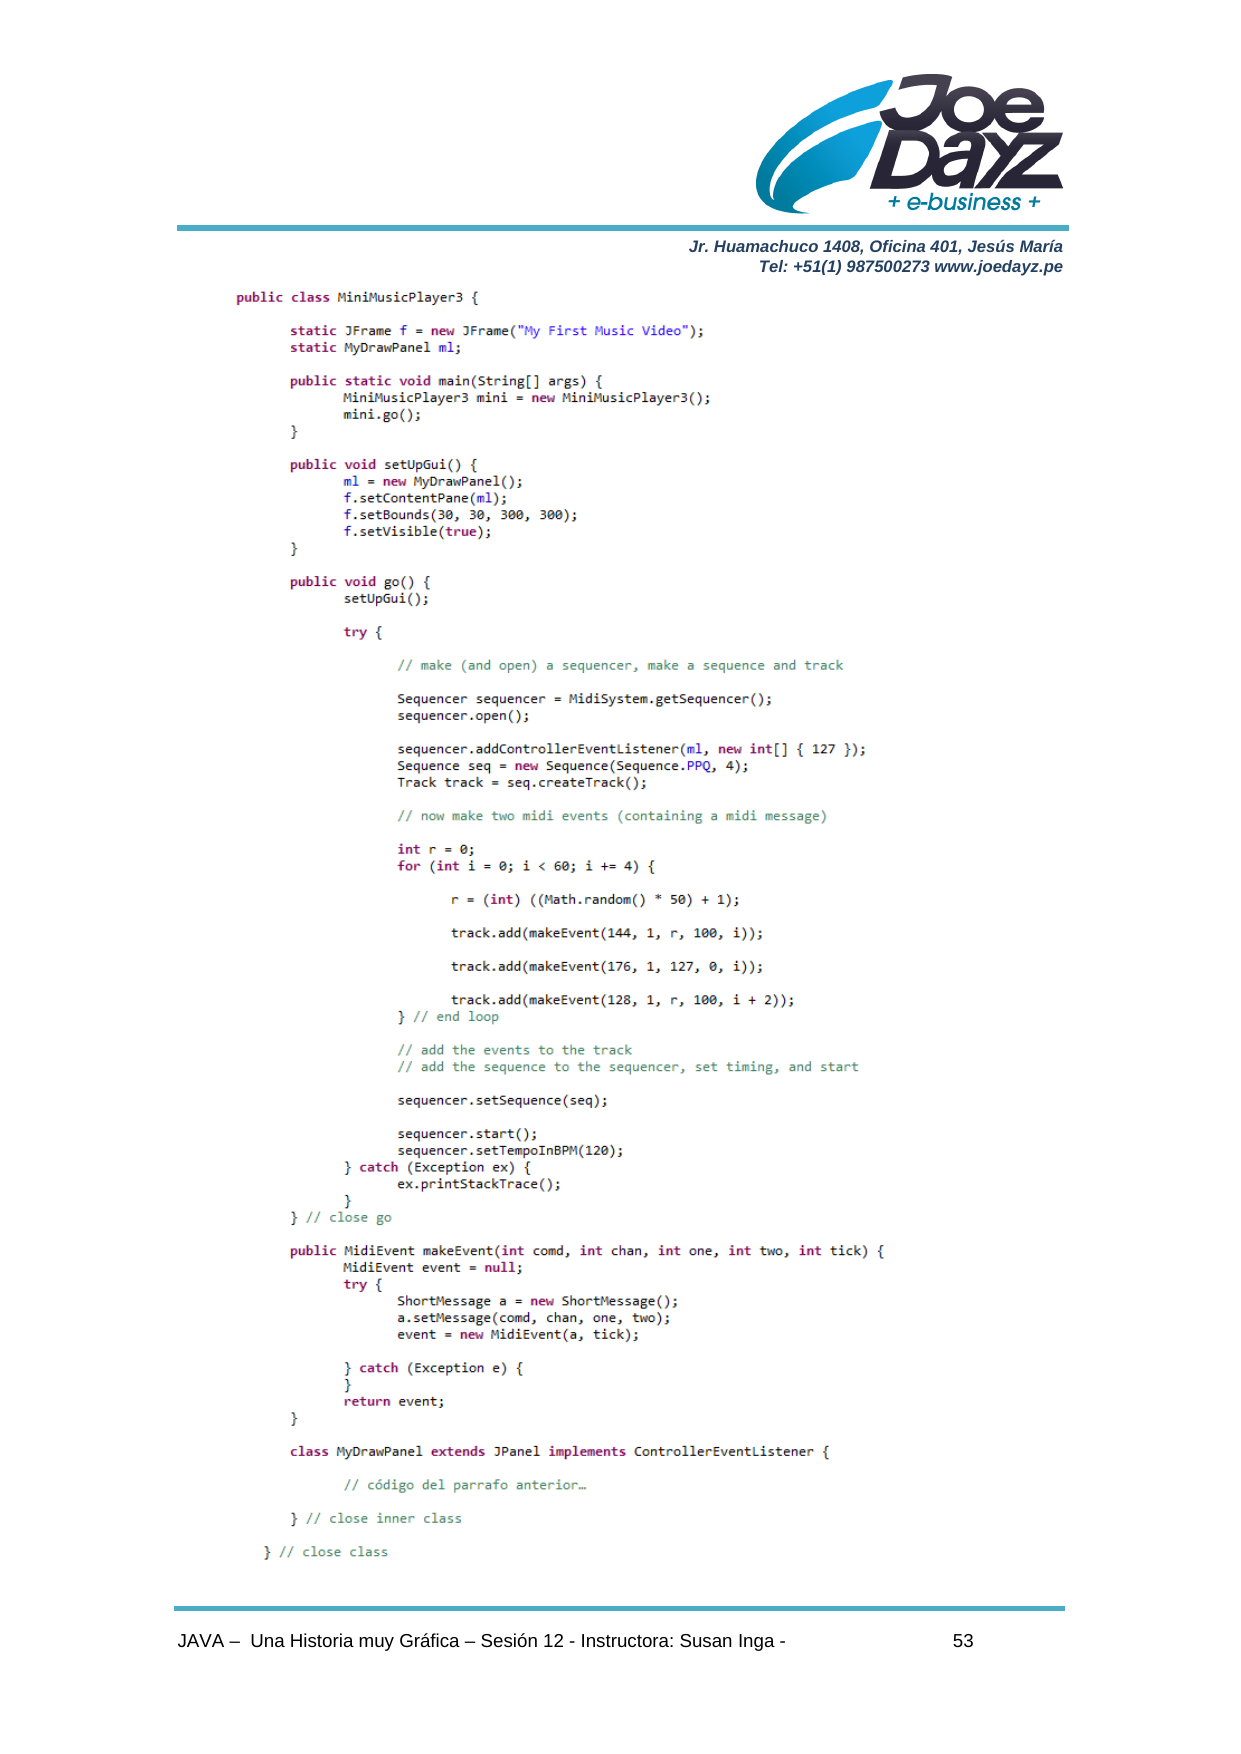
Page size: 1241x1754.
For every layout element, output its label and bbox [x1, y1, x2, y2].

picture [755, 187, 791, 214]
picture [755, 73, 1064, 214]
picture [214, 275, 935, 1592]
